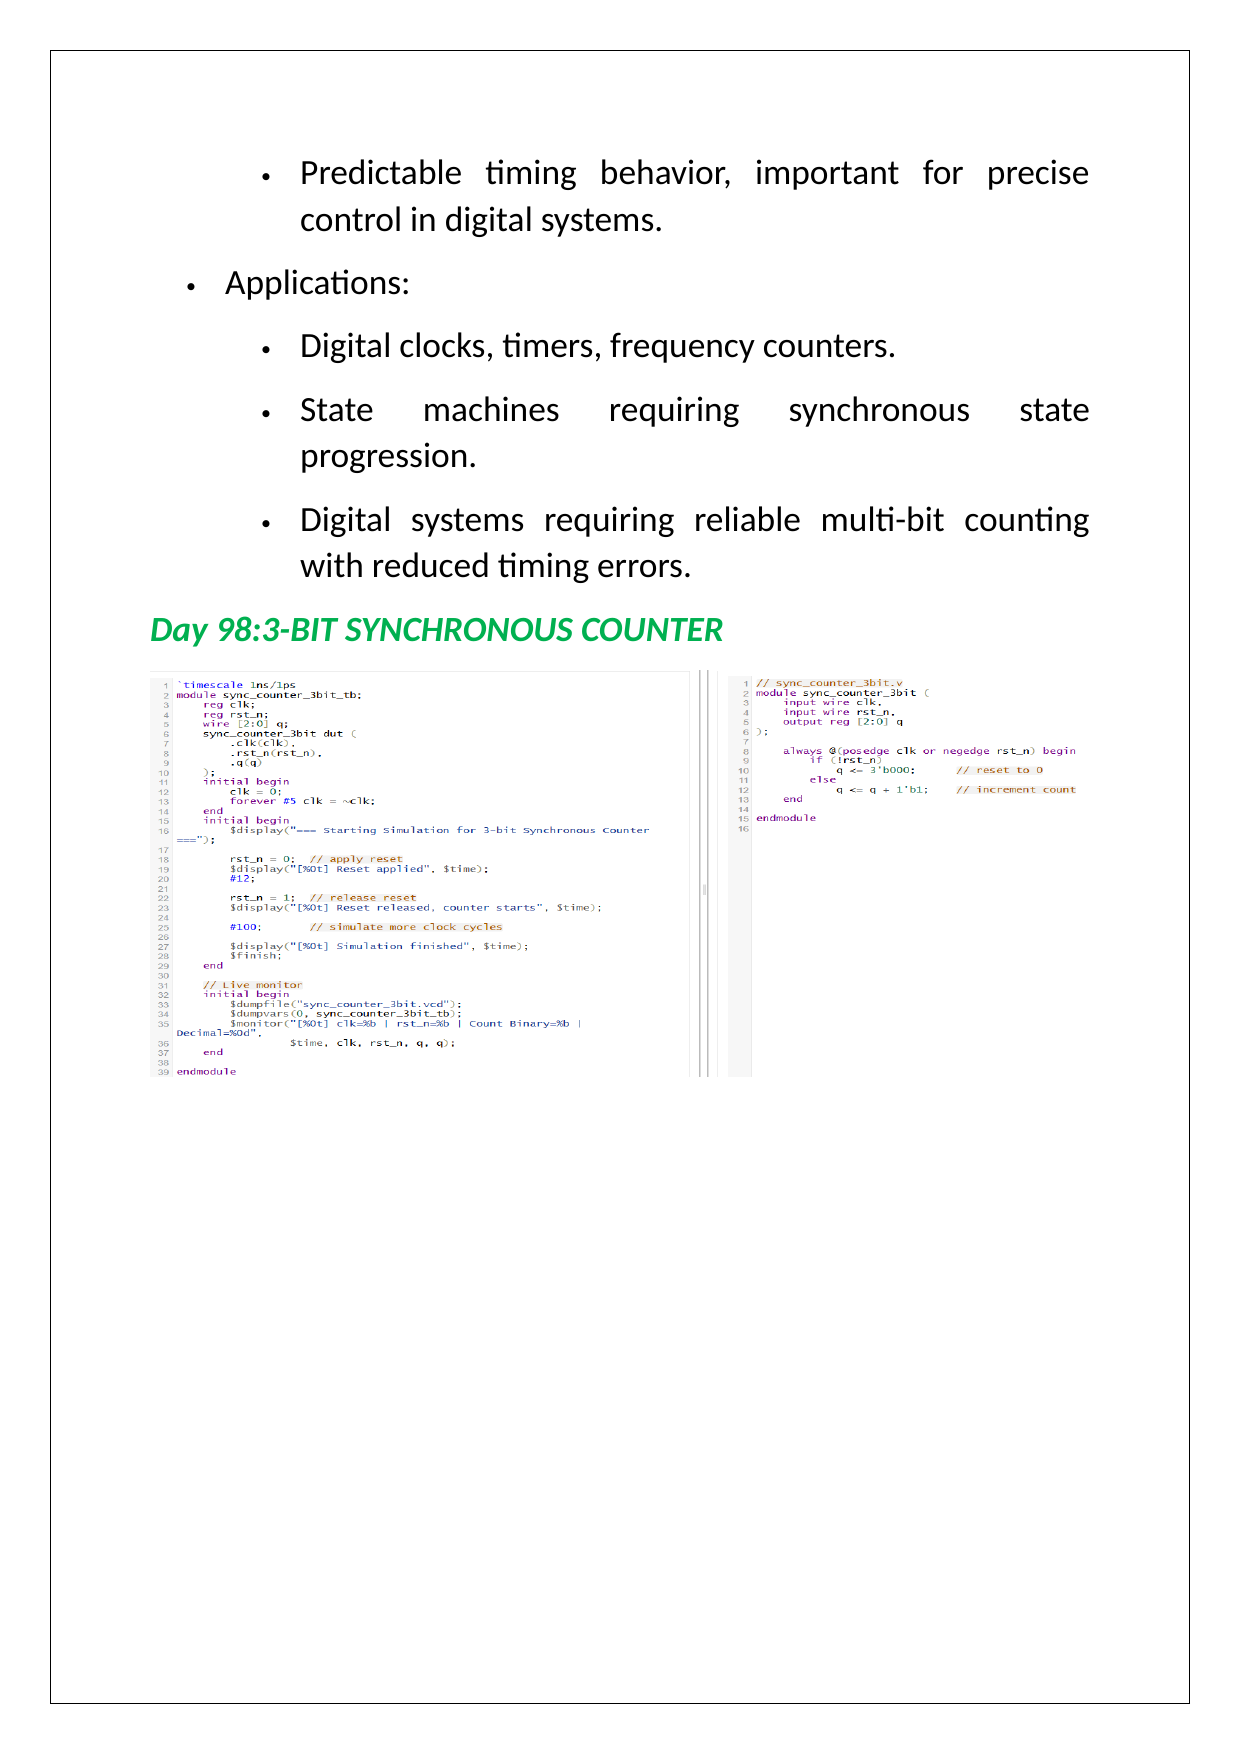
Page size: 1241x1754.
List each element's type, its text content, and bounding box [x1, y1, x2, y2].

text Day 98:3-BIT SYNCHRONOUS COUNTER [150, 607, 1090, 650]
list Digital clocks, timers, frequency counters. [262, 323, 1090, 367]
list State machines requiring synchronous state progression. [262, 387, 1090, 477]
picture [150, 670, 1091, 1077]
list Applications: [187, 260, 1090, 303]
list Predictable timing behavior, important for precise control in digital systems. [262, 150, 1090, 240]
list Digital systems requiring reliable multi-bit counting with reduced timing errors. [262, 497, 1090, 587]
